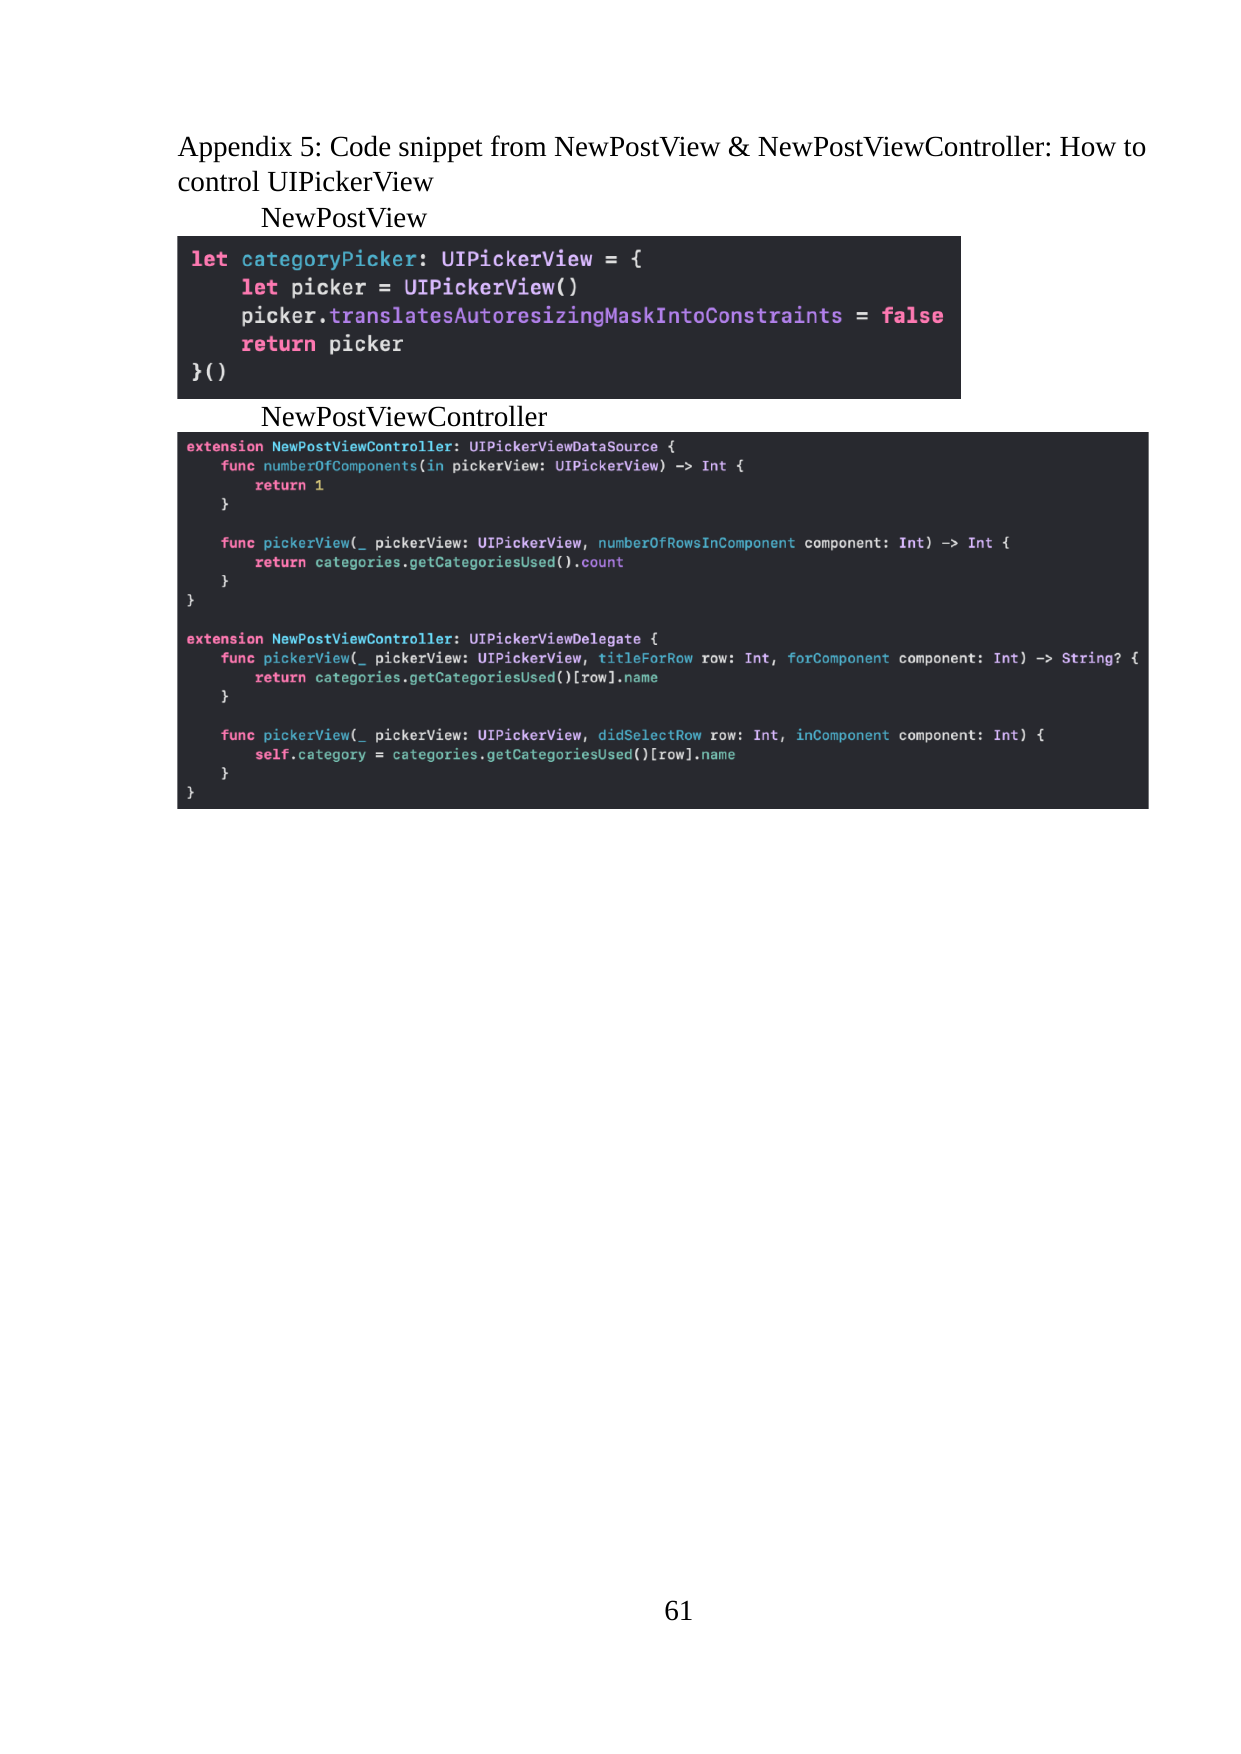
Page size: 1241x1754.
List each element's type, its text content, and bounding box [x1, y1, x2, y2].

picture [177, 432, 1149, 809]
text Appendix 5: Code snippet from NewPostView & NewPostViewController: How to control UIPickerView [177, 129, 1181, 198]
text NewPostViewController [177, 399, 1181, 432]
text NewPostView [177, 200, 1181, 234]
picture [177, 236, 961, 399]
